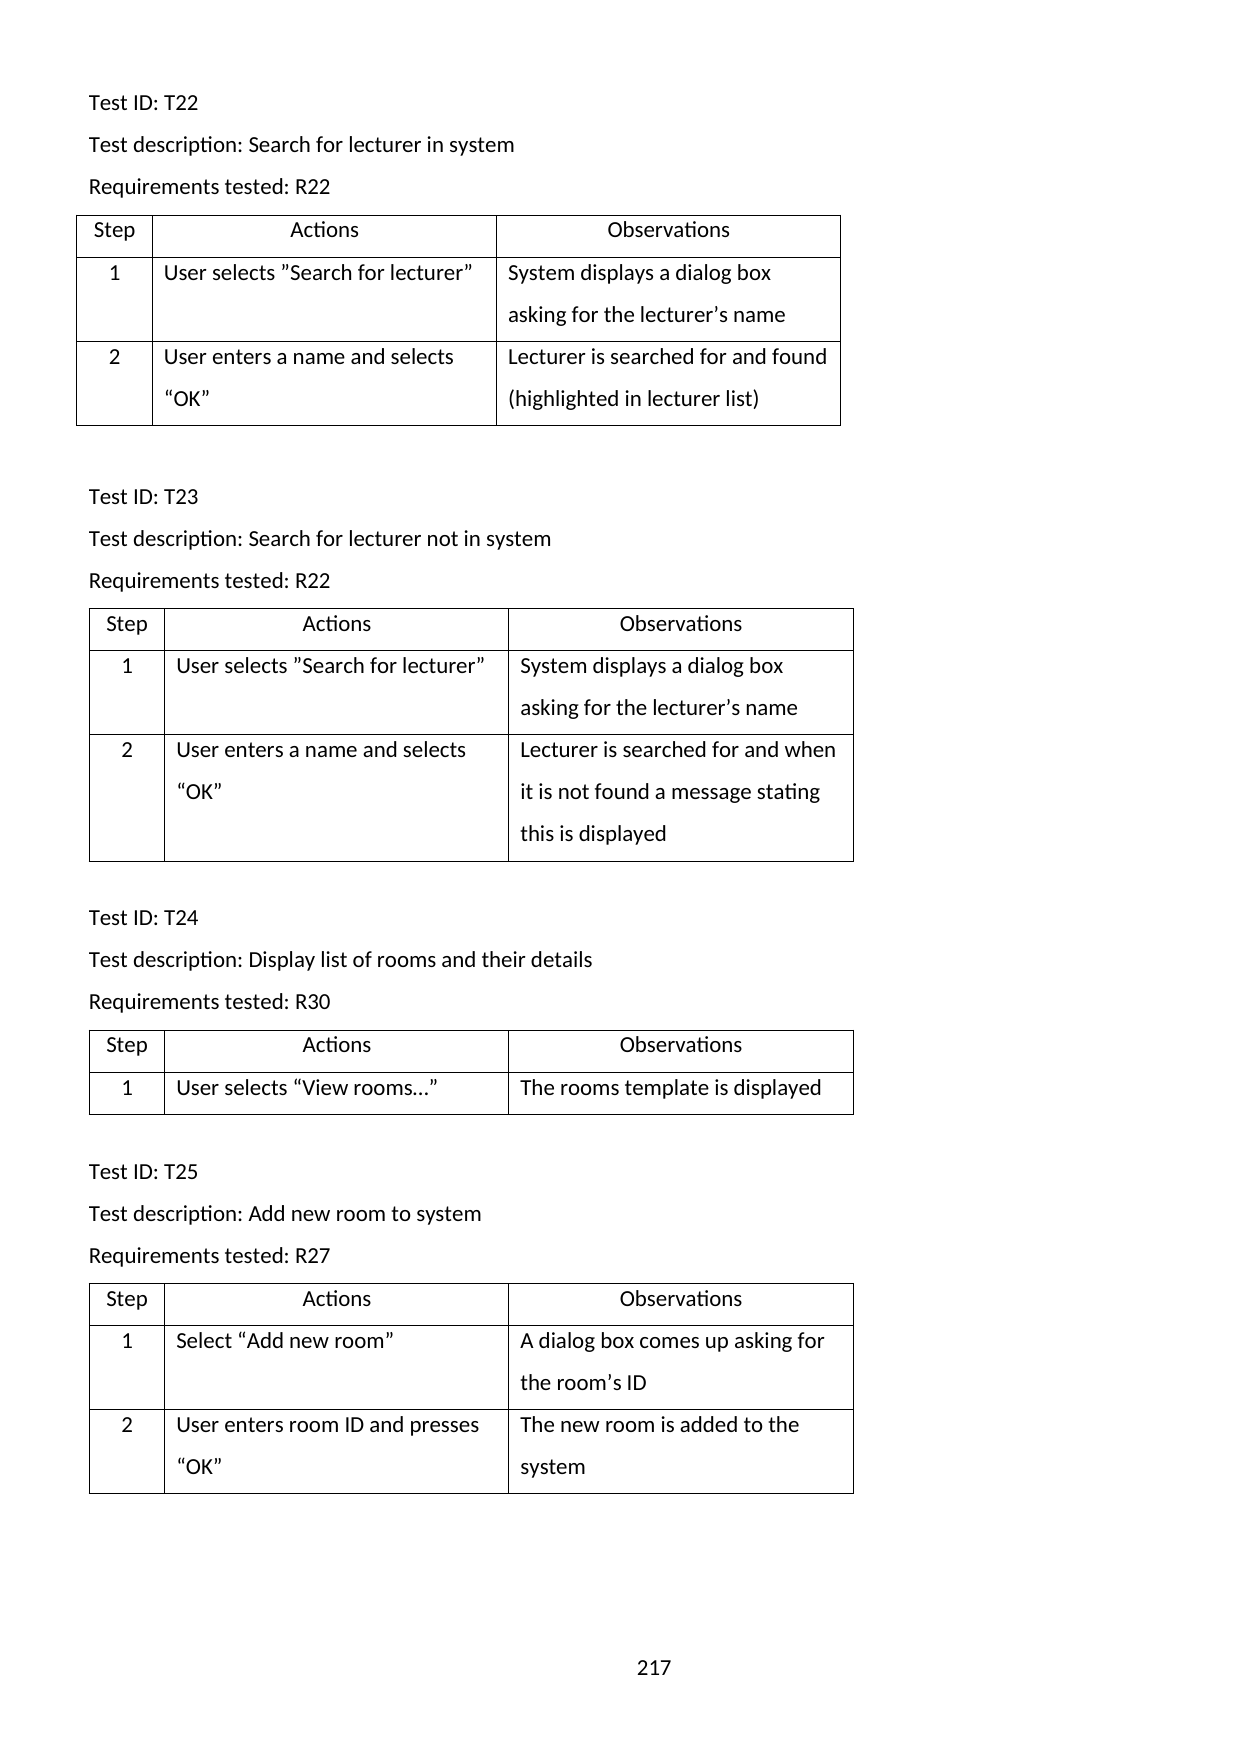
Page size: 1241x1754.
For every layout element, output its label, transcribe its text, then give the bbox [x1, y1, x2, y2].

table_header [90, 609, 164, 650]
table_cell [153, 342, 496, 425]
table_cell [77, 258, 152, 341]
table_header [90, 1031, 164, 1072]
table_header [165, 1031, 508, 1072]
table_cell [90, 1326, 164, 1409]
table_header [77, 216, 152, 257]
text Requirements tested: R27 [88, 1241, 1122, 1269]
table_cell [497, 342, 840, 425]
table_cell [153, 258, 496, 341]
text Test description: Display list of rooms and their details [88, 946, 1122, 973]
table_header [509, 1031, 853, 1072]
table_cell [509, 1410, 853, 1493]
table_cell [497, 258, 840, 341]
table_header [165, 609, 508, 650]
text Test description: Search for lecturer in system [88, 131, 1122, 158]
text Requirements tested: R22 [88, 566, 1122, 594]
text Test ID: T22 [88, 88, 1122, 117]
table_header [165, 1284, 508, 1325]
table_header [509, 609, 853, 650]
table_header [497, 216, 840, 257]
text Requirements tested: R22 [88, 172, 1122, 201]
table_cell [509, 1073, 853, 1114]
text Test ID: T23 [88, 482, 1122, 510]
text Test ID: T24 [88, 903, 1122, 932]
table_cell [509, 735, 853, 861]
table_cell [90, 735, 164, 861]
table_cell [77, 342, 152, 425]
text Test description: Add new room to system [88, 1199, 1122, 1227]
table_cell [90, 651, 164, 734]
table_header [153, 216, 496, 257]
text Test ID: T25 [88, 1157, 1122, 1185]
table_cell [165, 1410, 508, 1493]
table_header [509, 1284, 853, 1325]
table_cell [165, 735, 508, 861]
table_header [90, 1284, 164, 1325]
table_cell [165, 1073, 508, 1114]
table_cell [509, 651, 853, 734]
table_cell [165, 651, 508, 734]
text Test description: Search for lecturer not in system [88, 524, 1122, 552]
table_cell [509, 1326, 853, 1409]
text Requirements tested: R30 [88, 987, 1122, 1016]
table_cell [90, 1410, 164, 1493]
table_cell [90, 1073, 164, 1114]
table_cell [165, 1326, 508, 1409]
